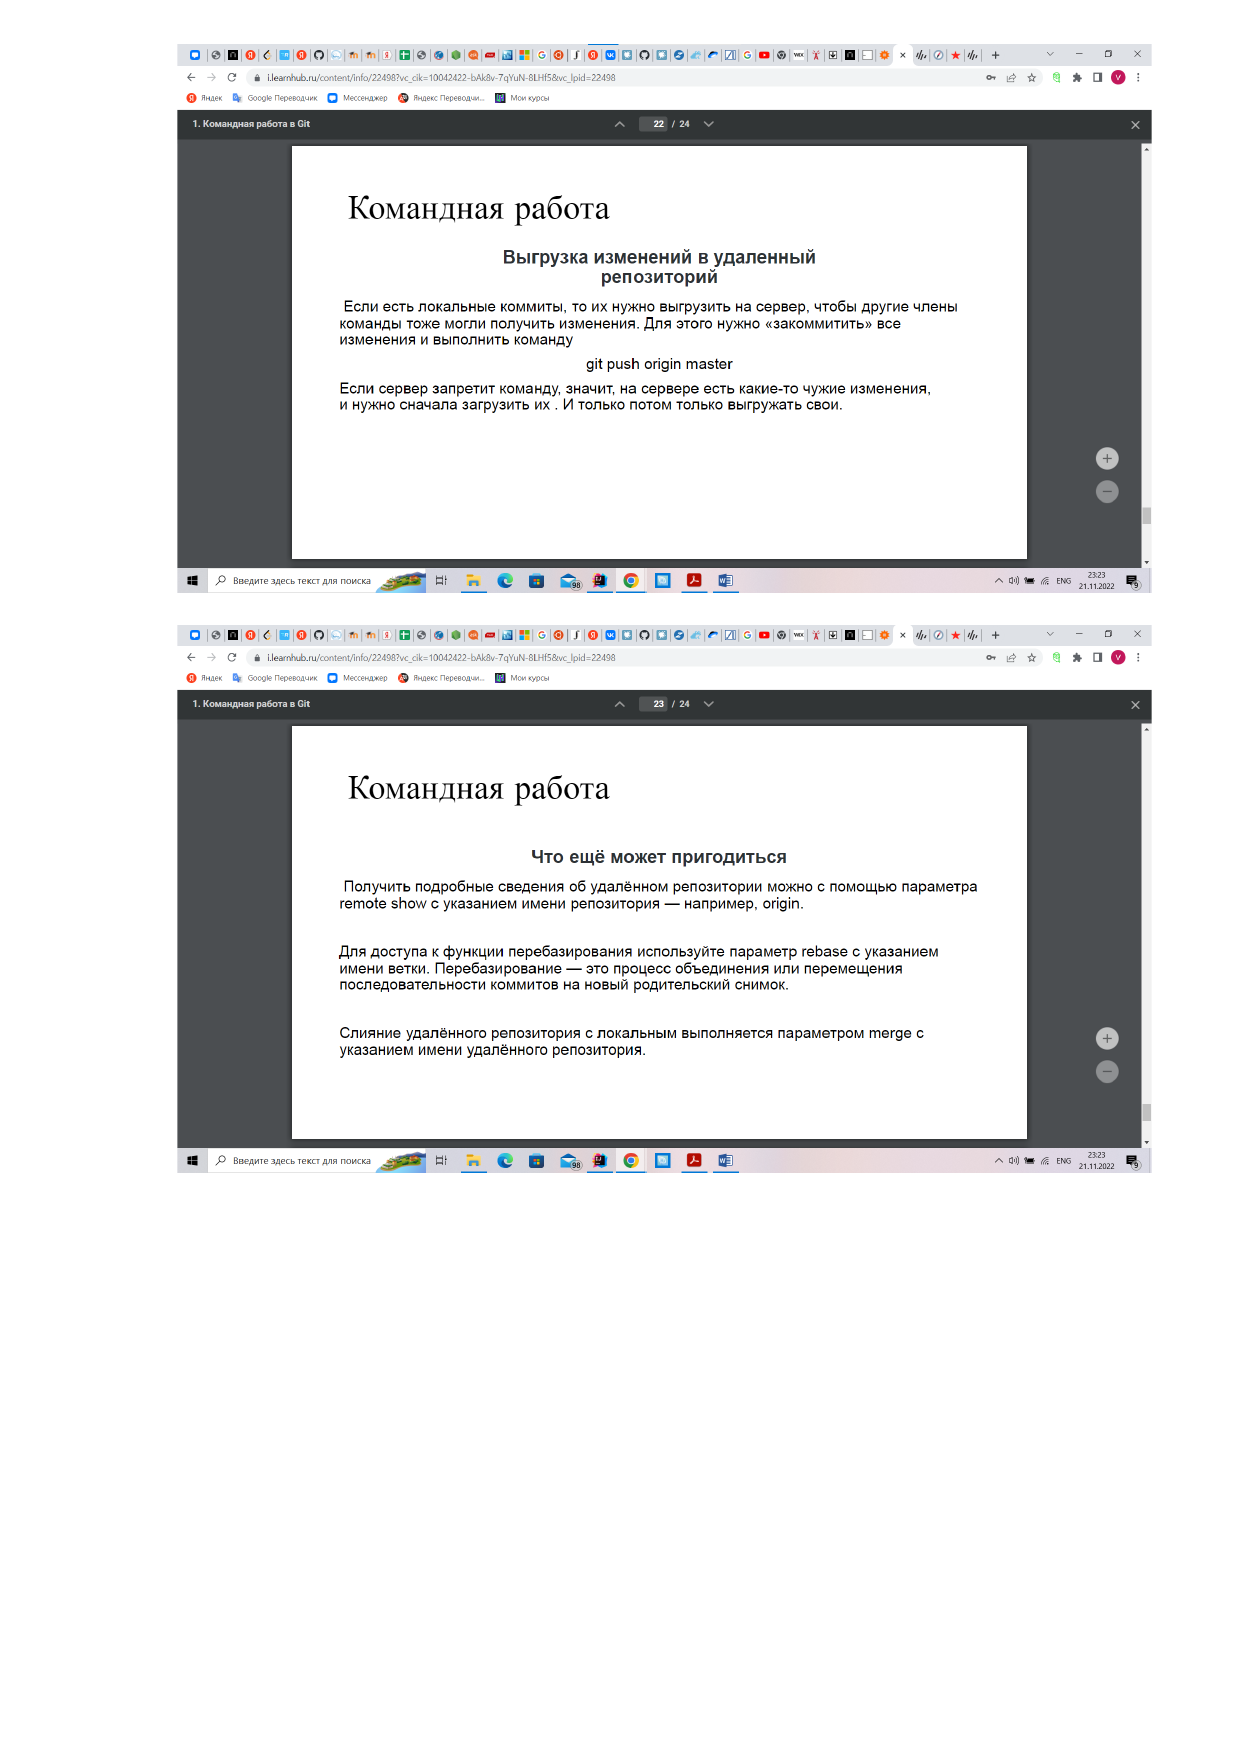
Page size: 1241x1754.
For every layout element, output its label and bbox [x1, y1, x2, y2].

picture [177, 625, 1152, 1173]
picture [177, 44, 1152, 593]
